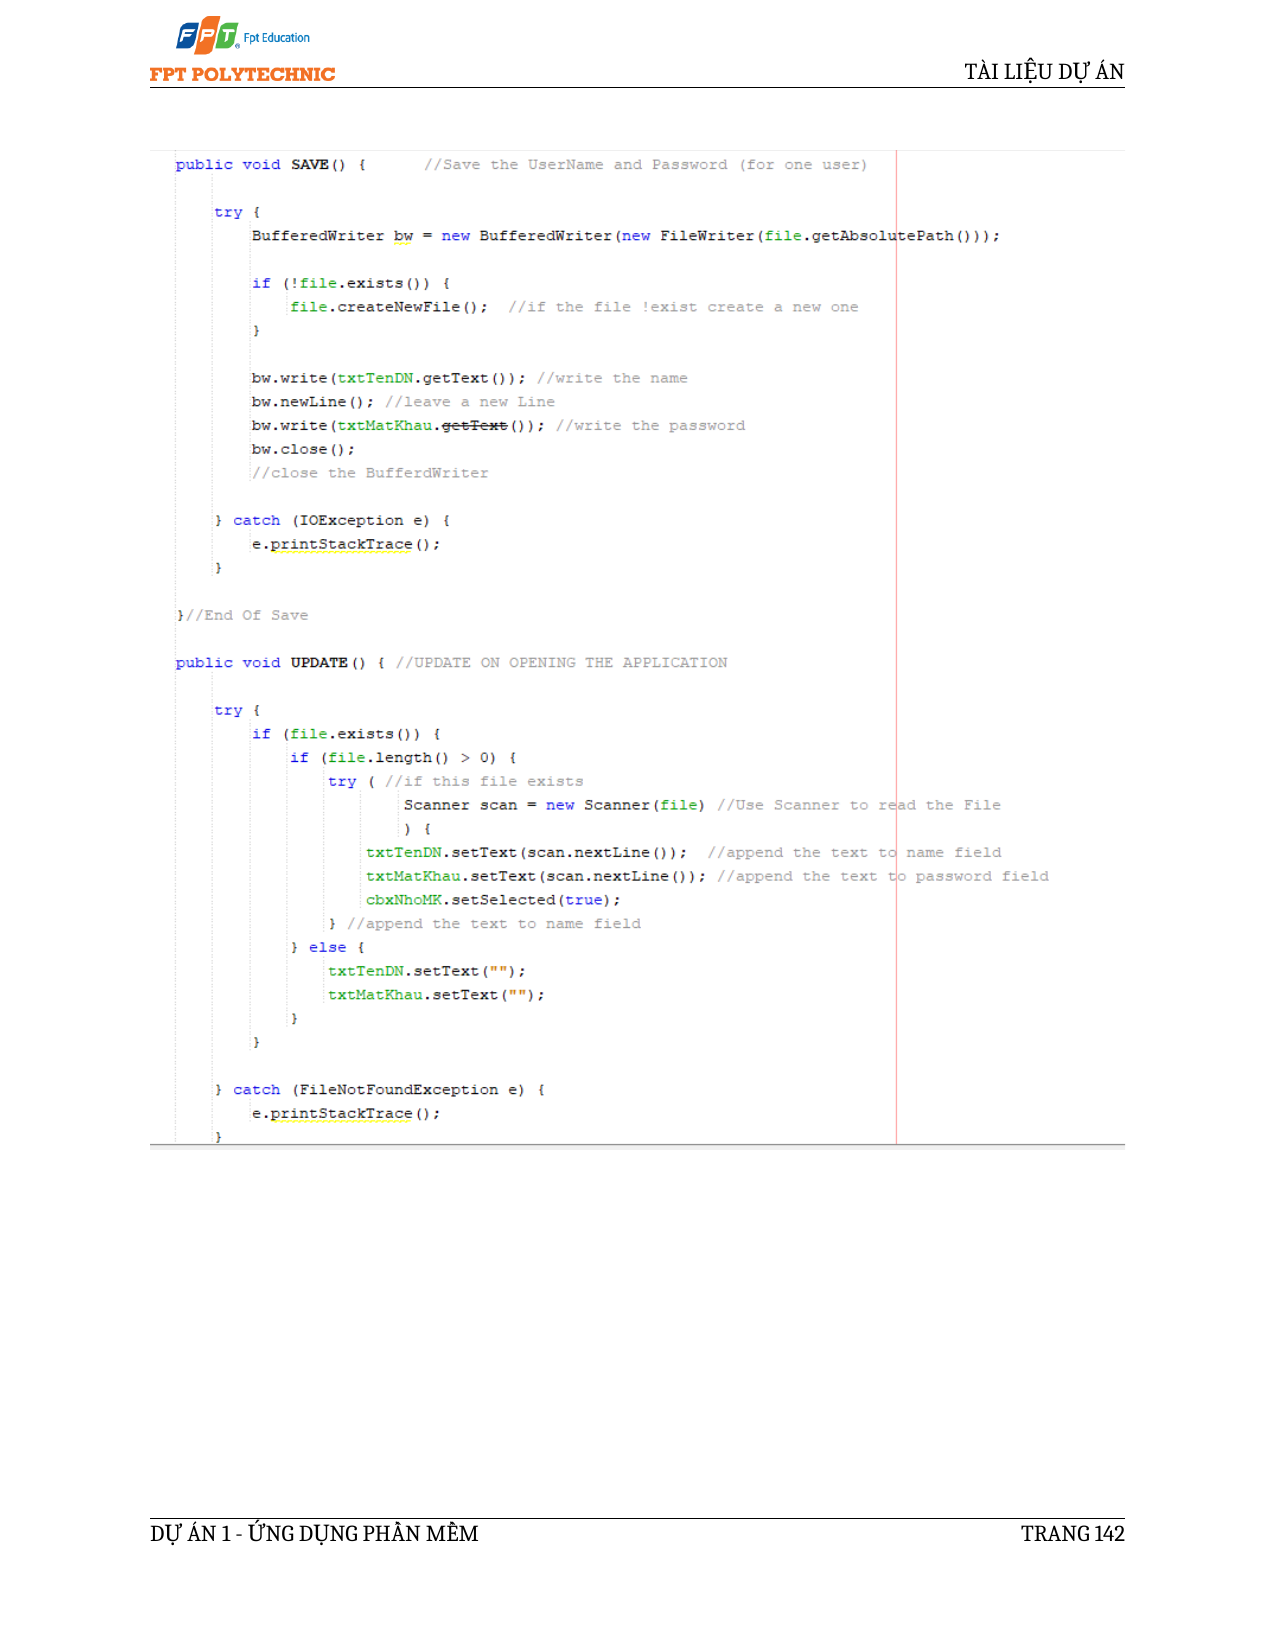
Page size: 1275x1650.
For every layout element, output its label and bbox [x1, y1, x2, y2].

picture [150, 150, 1125, 1150]
picture [150, 16, 337, 81]
